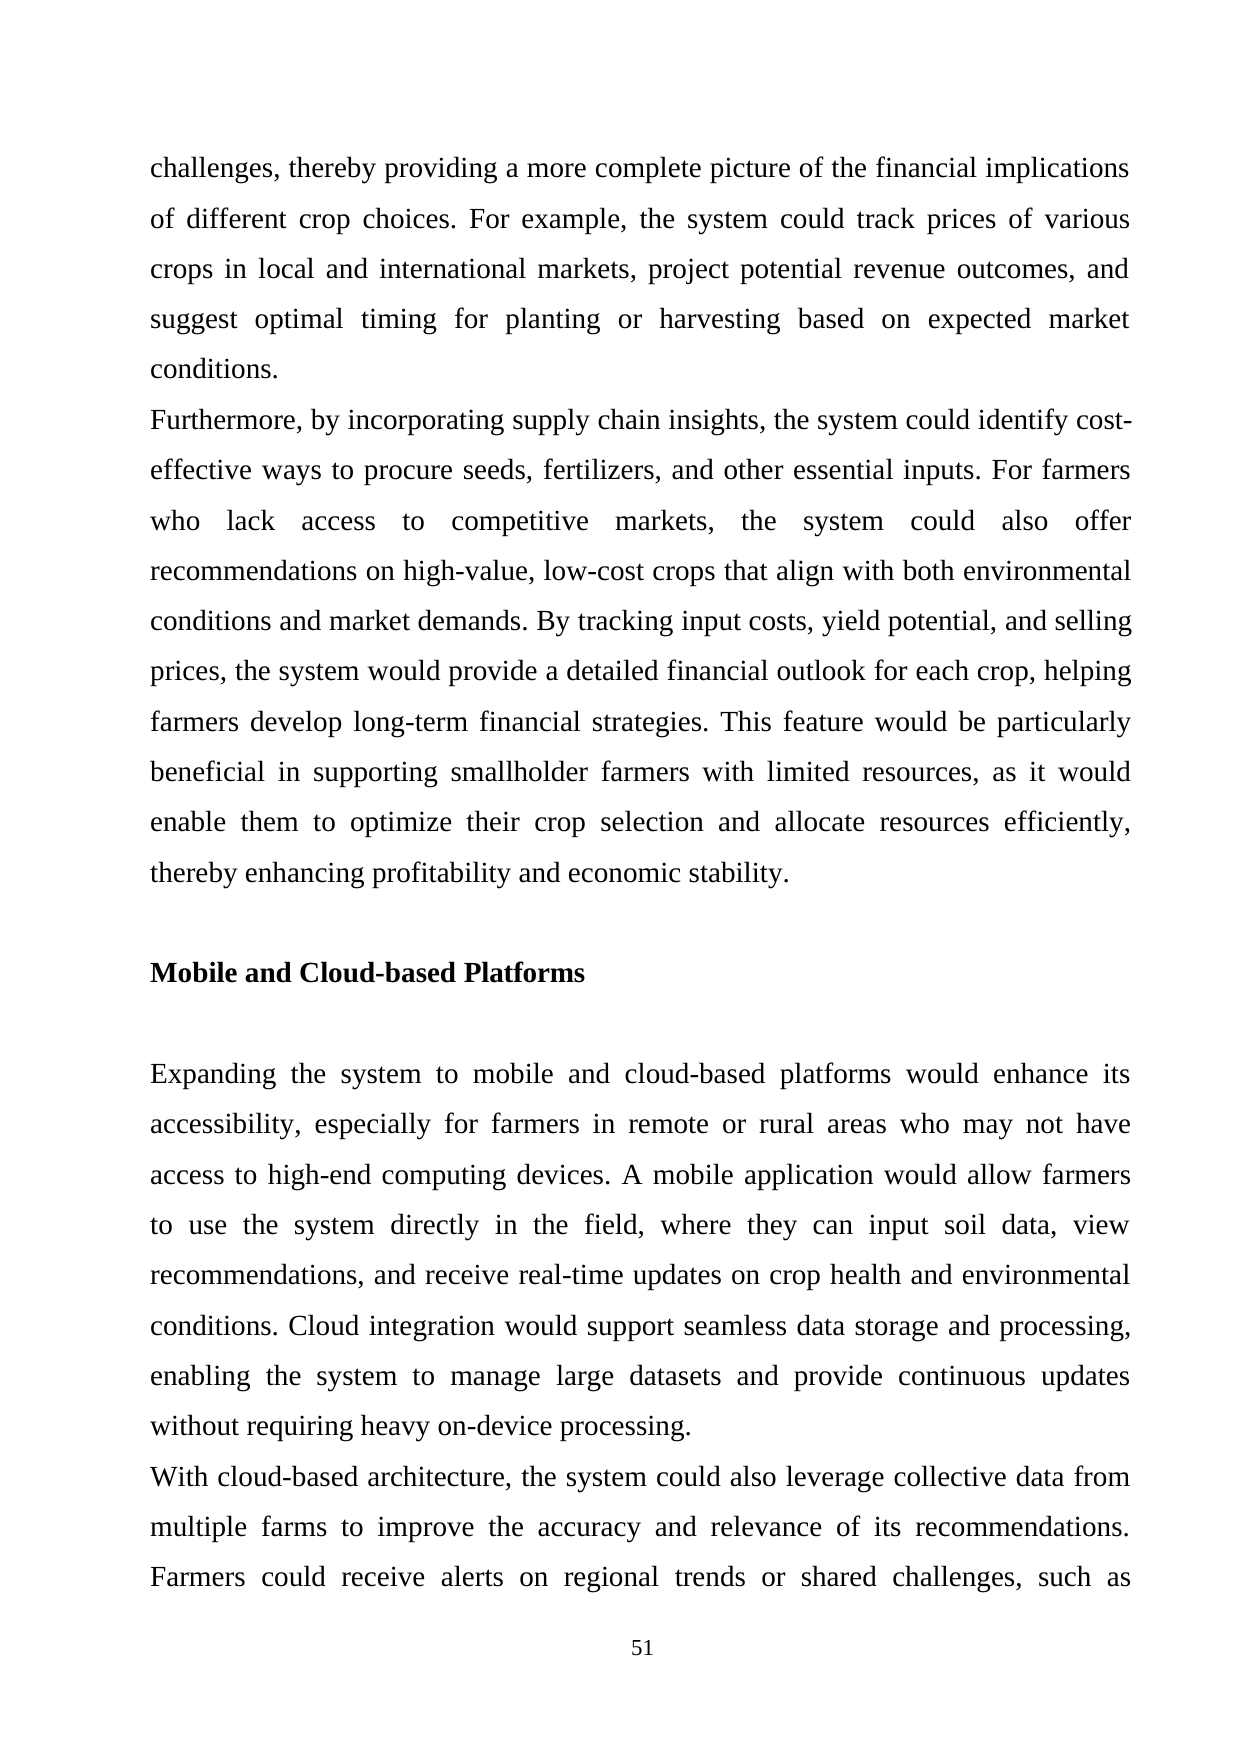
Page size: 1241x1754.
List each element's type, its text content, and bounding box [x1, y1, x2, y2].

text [150, 1459, 1131, 1593]
subtitle Mobile and Cloud-based Platforms [150, 956, 1152, 989]
text challenges, thereby providing a more complete picture of the financial implications of different crop choices. For example, the system could track prices of various crops in local and international markets, project potential revenue outcomes, and suggest optimal timing for planting or harvesting based on expected market conditions. [150, 150, 1131, 385]
text Furthermore, by incorporating supply chain insights, the system could identify cost- effective ways to procure seeds, fertilizers, and other essential inputs. For farmers who lack access to competitive markets, the system could also offer recommendations on high-value, low-cost crops that align with both environmental conditions and market demands. By tracking input costs, yield potential, and selling prices, the system would provide a detailed financial outlook for each crop, helping farmers develop long-term financial strategies. This feature would be particularly beneficial in supporting smallholder farmers with limited resources, as it would enable them to optimize their crop selection and allocate resources efficiently, thereby enhancing profitability and economic stability. [150, 402, 1132, 888]
text Expanding the system to mobile and cloud-based platforms would enhance its accessibility, especially for farmers in remote or rural areas who may not have access to high-end computing devices. A mobile application would allow farmers to use the system directly in the field, where they can input soil data, view recommendations, and receive real-time updates on crop health and environmental conditions. Cloud integration would support seamless data storage and processing, enabling the system to manage large datasets and provide continuous updates without requiring heavy on-device processing. [150, 1056, 1131, 1442]
